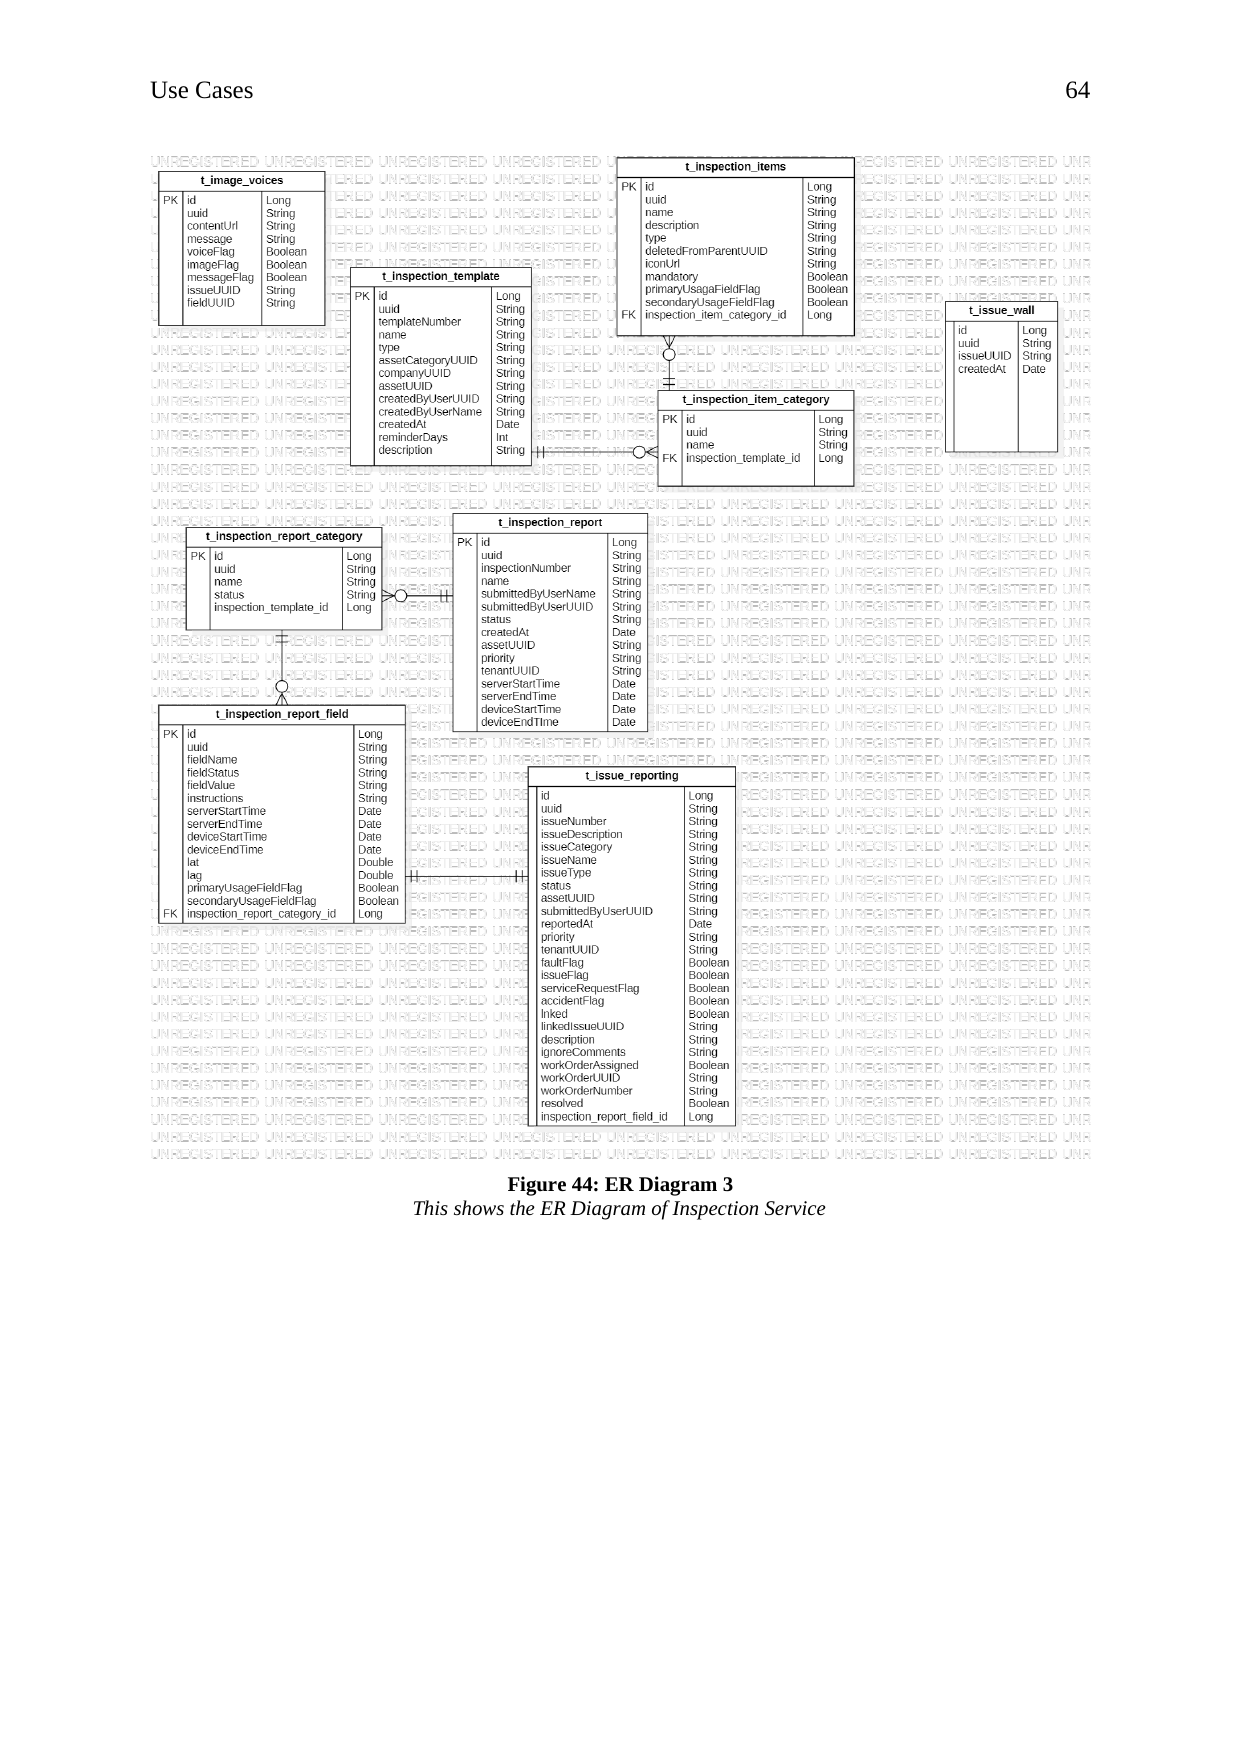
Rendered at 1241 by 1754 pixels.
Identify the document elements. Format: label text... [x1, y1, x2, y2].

text This shows the ER Diagram of Inspection Service [150, 1196, 1090, 1220]
picture [150, 150, 1091, 1160]
text Figure 44: ER Diagram 3 [150, 1172, 1090, 1196]
